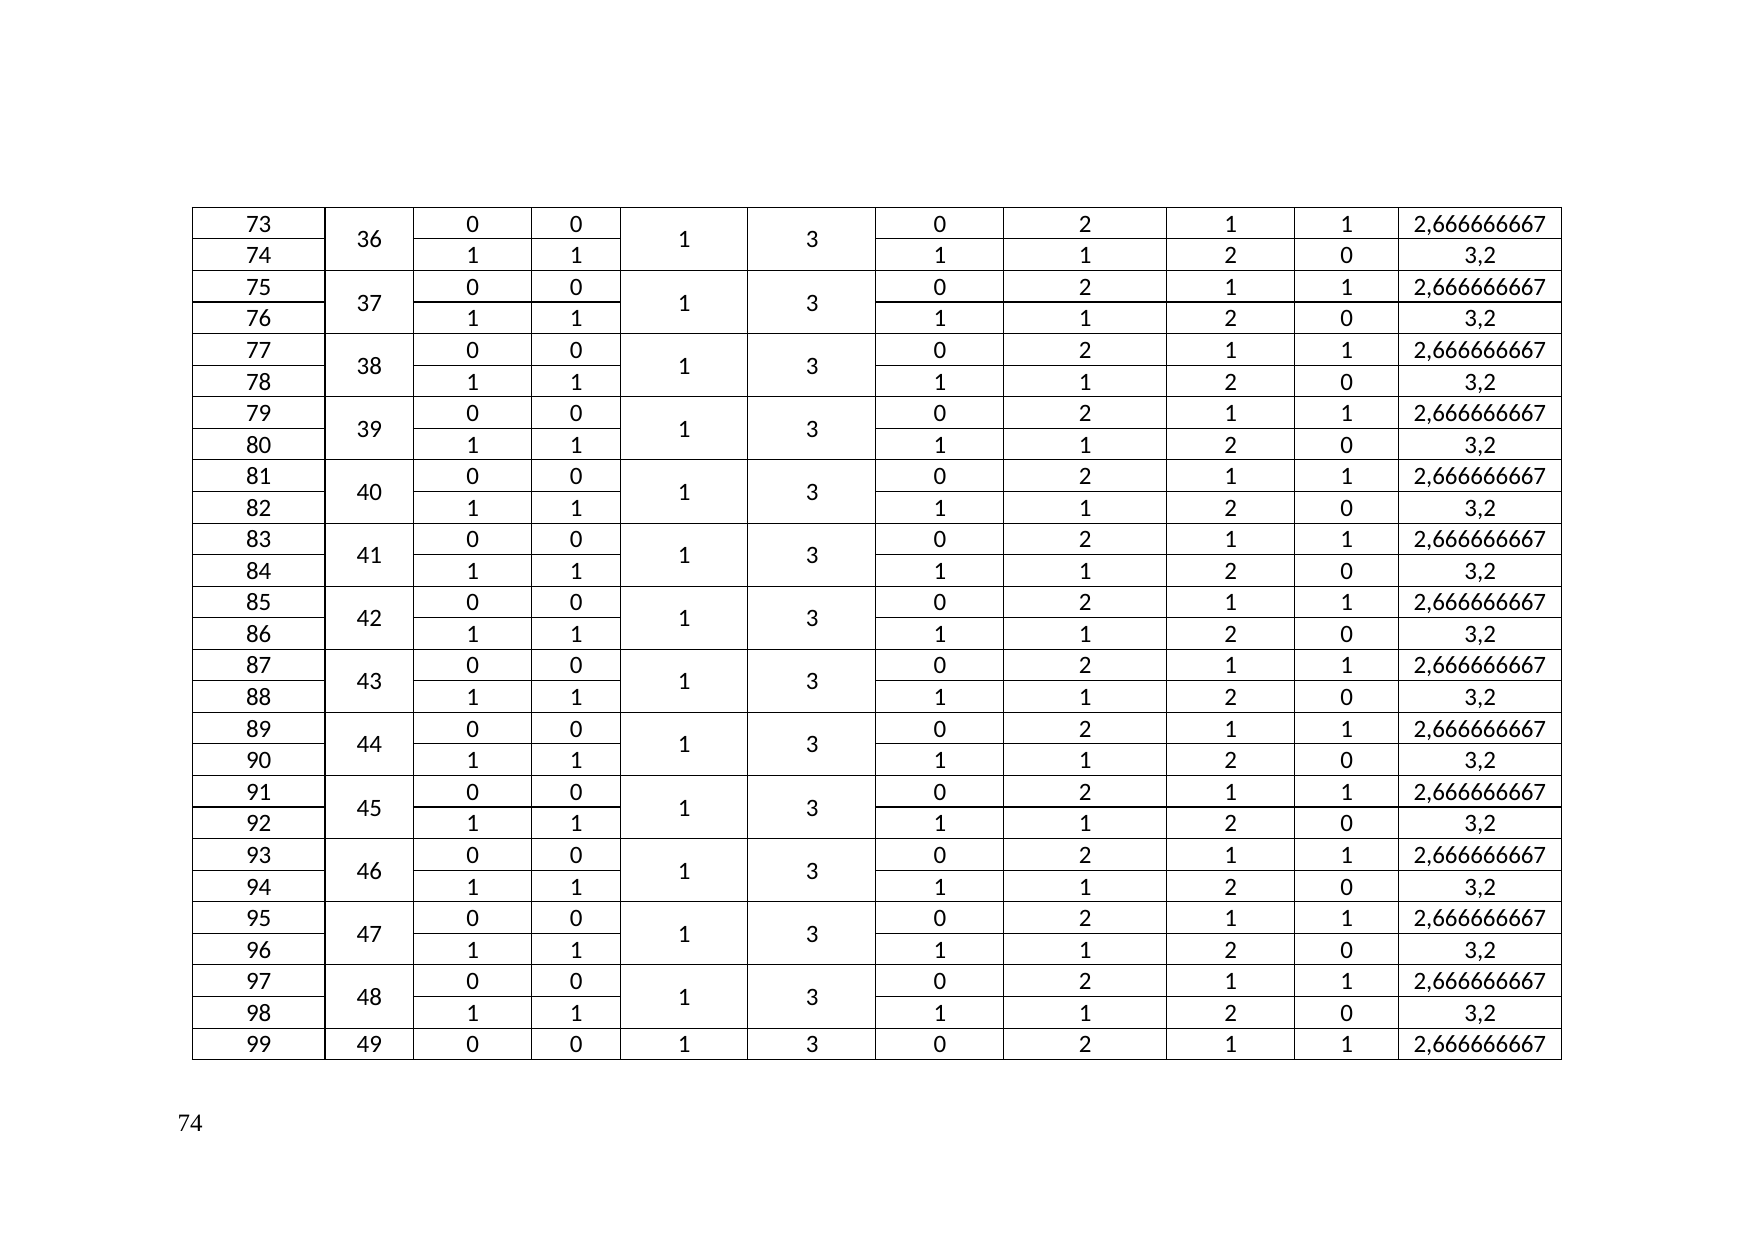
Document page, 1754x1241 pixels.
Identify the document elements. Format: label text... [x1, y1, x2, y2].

table_cell 1 [1004, 681, 1166, 712]
table_cell 0 [1295, 492, 1398, 522]
table_cell 97 [193, 965, 324, 996]
table_cell 37 [326, 271, 413, 333]
table_cell 1 [1167, 208, 1294, 238]
table_cell 79 [193, 397, 324, 428]
table_cell 0 [414, 271, 531, 301]
table_cell 2 [1004, 334, 1166, 364]
table_cell 2,666666667 [1399, 713, 1561, 743]
table_cell 90 [193, 744, 324, 775]
table_cell 86 [193, 618, 324, 649]
table_cell 3 [748, 902, 875, 964]
table_cell 1 [532, 366, 620, 396]
table_cell 3,2 [1399, 555, 1561, 586]
table_cell 1 [532, 871, 620, 901]
table_cell 1 [621, 839, 747, 901]
table_cell 1 [532, 618, 620, 649]
table_cell 98 [193, 997, 324, 1027]
table_cell 2 [1167, 871, 1294, 901]
table_cell 1 [1167, 650, 1294, 680]
table_cell 0 [532, 839, 620, 869]
table_cell 1 [876, 303, 1003, 333]
table_cell 76 [193, 303, 324, 333]
table_cell 0 [414, 397, 531, 428]
table_cell 1 [876, 429, 1003, 459]
table_cell 77 [193, 334, 324, 364]
table_cell 0 [876, 271, 1003, 301]
table_cell 1 [1167, 965, 1294, 996]
table_cell 1 [414, 366, 531, 396]
table_cell 1 [532, 808, 620, 838]
table_cell 1 [621, 334, 747, 396]
table_cell 3,2 [1399, 303, 1561, 333]
table_cell 1 [876, 366, 1003, 396]
table_cell 2 [1004, 1029, 1166, 1059]
table_cell 1 [414, 997, 531, 1027]
table_cell 0 [1295, 997, 1398, 1027]
table_cell 0 [876, 776, 1003, 806]
table_cell 73 [193, 208, 324, 238]
table_cell 1 [1295, 1029, 1398, 1059]
table_cell 47 [326, 902, 413, 964]
table_cell 0 [1295, 366, 1398, 396]
table_cell 3 [748, 271, 875, 333]
table_cell 1 [414, 681, 531, 712]
table_cell 1 [1295, 460, 1398, 491]
table_cell 0 [876, 460, 1003, 491]
table_cell 1 [1167, 776, 1294, 806]
table_cell 83 [193, 524, 324, 554]
table_cell 2 [1004, 524, 1166, 554]
table_cell 1 [1295, 271, 1398, 301]
table_cell 3,2 [1399, 934, 1561, 964]
table_cell 46 [326, 839, 413, 901]
table_cell 1 [532, 744, 620, 775]
table_cell 2 [1167, 808, 1294, 838]
table_cell 41 [326, 524, 413, 586]
table_cell 1 [1295, 902, 1398, 933]
table_cell 1 [414, 808, 531, 838]
table_cell 1 [1167, 1029, 1294, 1059]
table_cell 95 [193, 902, 324, 933]
table_cell 1 [1295, 965, 1398, 996]
table_cell 0 [876, 587, 1003, 617]
table_cell 1 [876, 681, 1003, 712]
table_cell 3 [748, 776, 875, 838]
table_cell 2 [1167, 618, 1294, 649]
table_cell 43 [326, 650, 413, 712]
table_cell 1 [1295, 334, 1398, 364]
table_cell 1 [532, 934, 620, 964]
table_cell 1 [621, 587, 747, 649]
table_cell 96 [193, 934, 324, 964]
table_cell 1 [876, 492, 1003, 522]
table_cell 1 [621, 271, 747, 333]
table_cell 1 [1295, 650, 1398, 680]
table_cell 1 [1167, 271, 1294, 301]
table_cell 1 [621, 713, 747, 775]
table_cell 0 [414, 902, 531, 933]
table_cell 94 [193, 871, 324, 901]
table_cell 75 [193, 271, 324, 301]
table_cell 1 [1004, 429, 1166, 459]
table_cell 0 [876, 965, 1003, 996]
table_cell 0 [414, 965, 531, 996]
table_cell 2 [1004, 460, 1166, 491]
table_cell 0 [532, 524, 620, 554]
table_cell 2 [1167, 681, 1294, 712]
table_cell 2,666666667 [1399, 397, 1561, 428]
table_cell 0 [1295, 871, 1398, 901]
table_cell 2 [1004, 208, 1166, 238]
table_cell 84 [193, 555, 324, 586]
table_cell 2,666666667 [1399, 650, 1561, 680]
table_cell 1 [1167, 460, 1294, 491]
table_cell 0 [876, 839, 1003, 869]
table_cell 1 [621, 1029, 747, 1059]
table_cell 1 [1167, 902, 1294, 933]
table_cell 3 [748, 839, 875, 901]
table_cell 1 [1295, 587, 1398, 617]
table_cell 0 [876, 713, 1003, 743]
table_cell 0 [532, 334, 620, 364]
table_cell 1 [1004, 871, 1166, 901]
table_cell 1 [621, 965, 747, 1027]
table_cell 3,2 [1399, 681, 1561, 712]
table_cell 39 [326, 397, 413, 459]
table_cell 1 [1167, 713, 1294, 743]
table_cell 0 [414, 334, 531, 364]
table_cell 0 [532, 397, 620, 428]
table_cell 1 [1004, 239, 1166, 270]
table_cell 0 [876, 334, 1003, 364]
table_cell 1 [414, 239, 531, 270]
table_cell 1 [876, 618, 1003, 649]
table_cell 1 [876, 744, 1003, 775]
table_cell 1 [414, 871, 531, 901]
table_cell 2 [1167, 366, 1294, 396]
table_cell 1 [876, 997, 1003, 1027]
table_cell 0 [532, 460, 620, 491]
table_cell 88 [193, 681, 324, 712]
table_cell 2 [1167, 997, 1294, 1027]
table_cell 0 [1295, 239, 1398, 270]
table_cell 0 [876, 397, 1003, 428]
table_cell 3 [748, 650, 875, 712]
table_cell 1 [532, 303, 620, 333]
table_cell 80 [193, 429, 324, 459]
table_cell 0 [414, 208, 531, 238]
table_cell 1 [1295, 208, 1398, 238]
table_cell 2 [1167, 934, 1294, 964]
table_cell 2,666666667 [1399, 271, 1561, 301]
table_cell 0 [876, 208, 1003, 238]
table_cell 0 [1295, 303, 1398, 333]
table_cell 0 [1295, 555, 1398, 586]
table_cell 1 [414, 303, 531, 333]
table_cell 1 [1004, 492, 1166, 522]
table_cell 1 [532, 681, 620, 712]
table_cell 1 [414, 744, 531, 775]
table_cell 3,2 [1399, 492, 1561, 522]
table_cell 0 [414, 587, 531, 617]
table_cell 1 [414, 429, 531, 459]
table_cell 1 [1004, 366, 1166, 396]
table_cell 2,666666667 [1399, 839, 1561, 869]
table_cell 1 [414, 618, 531, 649]
table_cell 0 [532, 965, 620, 996]
table_cell 89 [193, 713, 324, 743]
table_cell 0 [532, 902, 620, 933]
table_cell 0 [876, 650, 1003, 680]
table_cell 3 [748, 334, 875, 396]
table_cell 2 [1167, 303, 1294, 333]
table_cell 2 [1167, 744, 1294, 775]
table_cell 0 [414, 1029, 531, 1059]
table_cell 2,666666667 [1399, 334, 1561, 364]
table_cell 1 [1004, 555, 1166, 586]
table_cell 2,666666667 [1399, 776, 1561, 806]
table_cell 38 [326, 334, 413, 396]
table_cell 2 [1004, 397, 1166, 428]
table_cell 1 [414, 934, 531, 964]
table_cell 0 [1295, 681, 1398, 712]
table_cell 1 [532, 997, 620, 1027]
table_cell 3 [748, 524, 875, 586]
table_cell 2,666666667 [1399, 965, 1561, 996]
table_cell 0 [414, 650, 531, 680]
table_cell 0 [1295, 808, 1398, 838]
table_cell 0 [532, 271, 620, 301]
table_cell 3,2 [1399, 997, 1561, 1027]
table_cell 78 [193, 366, 324, 396]
table_cell 1 [532, 555, 620, 586]
table_cell 2 [1167, 429, 1294, 459]
table_cell 49 [326, 1029, 413, 1059]
table_cell 0 [876, 1029, 1003, 1059]
table_cell 45 [326, 776, 413, 838]
table_cell 2 [1004, 271, 1166, 301]
table_cell 3 [748, 460, 875, 522]
table_cell 0 [532, 587, 620, 617]
table_cell 0 [1295, 618, 1398, 649]
table_cell 1 [1004, 934, 1166, 964]
table_cell 1 [876, 934, 1003, 964]
table_cell 3,2 [1399, 744, 1561, 775]
table_cell 82 [193, 492, 324, 522]
table_cell 3 [748, 965, 875, 1027]
table_cell 3 [748, 1029, 875, 1059]
table_cell 1 [1295, 524, 1398, 554]
table_cell 1 [876, 871, 1003, 901]
table_cell 2 [1004, 713, 1166, 743]
table_cell 1 [621, 902, 747, 964]
table_cell 2,666666667 [1399, 902, 1561, 933]
table_cell 3,2 [1399, 429, 1561, 459]
table_cell 93 [193, 839, 324, 869]
table_cell 2 [1004, 776, 1166, 806]
table_cell 1 [621, 397, 747, 459]
table_cell 2 [1004, 902, 1166, 933]
table_cell 1 [1167, 524, 1294, 554]
table_cell 1 [1167, 587, 1294, 617]
table_cell 1 [621, 524, 747, 586]
table_cell 0 [1295, 744, 1398, 775]
table_cell 3 [748, 587, 875, 649]
table_cell 2 [1004, 650, 1166, 680]
table_cell 1 [1004, 808, 1166, 838]
table_cell 3,2 [1399, 366, 1561, 396]
table_cell 1 [414, 555, 531, 586]
table_cell 3,2 [1399, 808, 1561, 838]
table_cell 2 [1004, 839, 1166, 869]
table_cell 1 [1167, 334, 1294, 364]
table_cell 0 [1295, 429, 1398, 459]
table_cell 1 [876, 239, 1003, 270]
table_cell 2 [1004, 965, 1166, 996]
table_cell 1 [621, 776, 747, 838]
table_cell 1 [1004, 997, 1166, 1027]
table_cell 1 [1004, 303, 1166, 333]
table_cell 1 [1004, 618, 1166, 649]
table_cell 1 [1167, 397, 1294, 428]
table_cell 1 [621, 650, 747, 712]
table_cell 48 [326, 965, 413, 1027]
table_cell 3,2 [1399, 618, 1561, 649]
table_cell 1 [1167, 839, 1294, 869]
table_cell 0 [414, 524, 531, 554]
table_cell 0 [876, 524, 1003, 554]
table_cell 91 [193, 776, 324, 806]
table_cell 2,666666667 [1399, 208, 1561, 238]
table_cell 3 [748, 397, 875, 459]
table_cell 1 [1295, 839, 1398, 869]
table_cell 2,666666667 [1399, 524, 1561, 554]
table_cell 2 [1167, 555, 1294, 586]
table_cell 2 [1004, 587, 1166, 617]
table_cell 40 [326, 460, 413, 522]
table_cell 0 [414, 839, 531, 869]
table_cell 2 [1167, 492, 1294, 522]
table_cell 1 [1004, 744, 1166, 775]
table_cell 0 [414, 460, 531, 491]
table_cell 0 [1295, 934, 1398, 964]
table_cell 1 [621, 460, 747, 522]
table_cell 1 [1295, 776, 1398, 806]
table_cell 3,2 [1399, 871, 1561, 901]
table_cell 36 [326, 208, 413, 270]
table_cell 1 [876, 808, 1003, 838]
table_cell 2 [1167, 239, 1294, 270]
table_cell 1 [532, 239, 620, 270]
table_cell 99 [193, 1029, 324, 1059]
table_cell 3 [748, 208, 875, 270]
table_cell 2,666666667 [1399, 1029, 1561, 1059]
table_cell 44 [326, 713, 413, 775]
table_cell 3 [748, 713, 875, 775]
table_cell 0 [532, 208, 620, 238]
table_cell 1 [876, 555, 1003, 586]
table_cell 3,2 [1399, 239, 1561, 270]
table_cell 0 [532, 776, 620, 806]
table_cell 81 [193, 460, 324, 491]
table_cell 0 [414, 776, 531, 806]
table_cell 42 [326, 587, 413, 649]
table_cell 2,666666667 [1399, 460, 1561, 491]
table_cell 1 [621, 208, 747, 270]
table_cell 1 [1295, 397, 1398, 428]
table_cell 0 [532, 650, 620, 680]
table_cell 2,666666667 [1399, 587, 1561, 617]
table_cell 1 [414, 492, 531, 522]
table_cell 87 [193, 650, 324, 680]
table_cell 74 [193, 239, 324, 270]
table_cell 92 [193, 808, 324, 838]
table_cell 1 [1295, 713, 1398, 743]
table_cell 0 [532, 713, 620, 743]
table_cell 1 [532, 492, 620, 522]
table_cell 0 [414, 713, 531, 743]
table_cell 0 [876, 902, 1003, 933]
table_cell 85 [193, 587, 324, 617]
table_cell 1 [532, 429, 620, 459]
table_cell 0 [532, 1029, 620, 1059]
